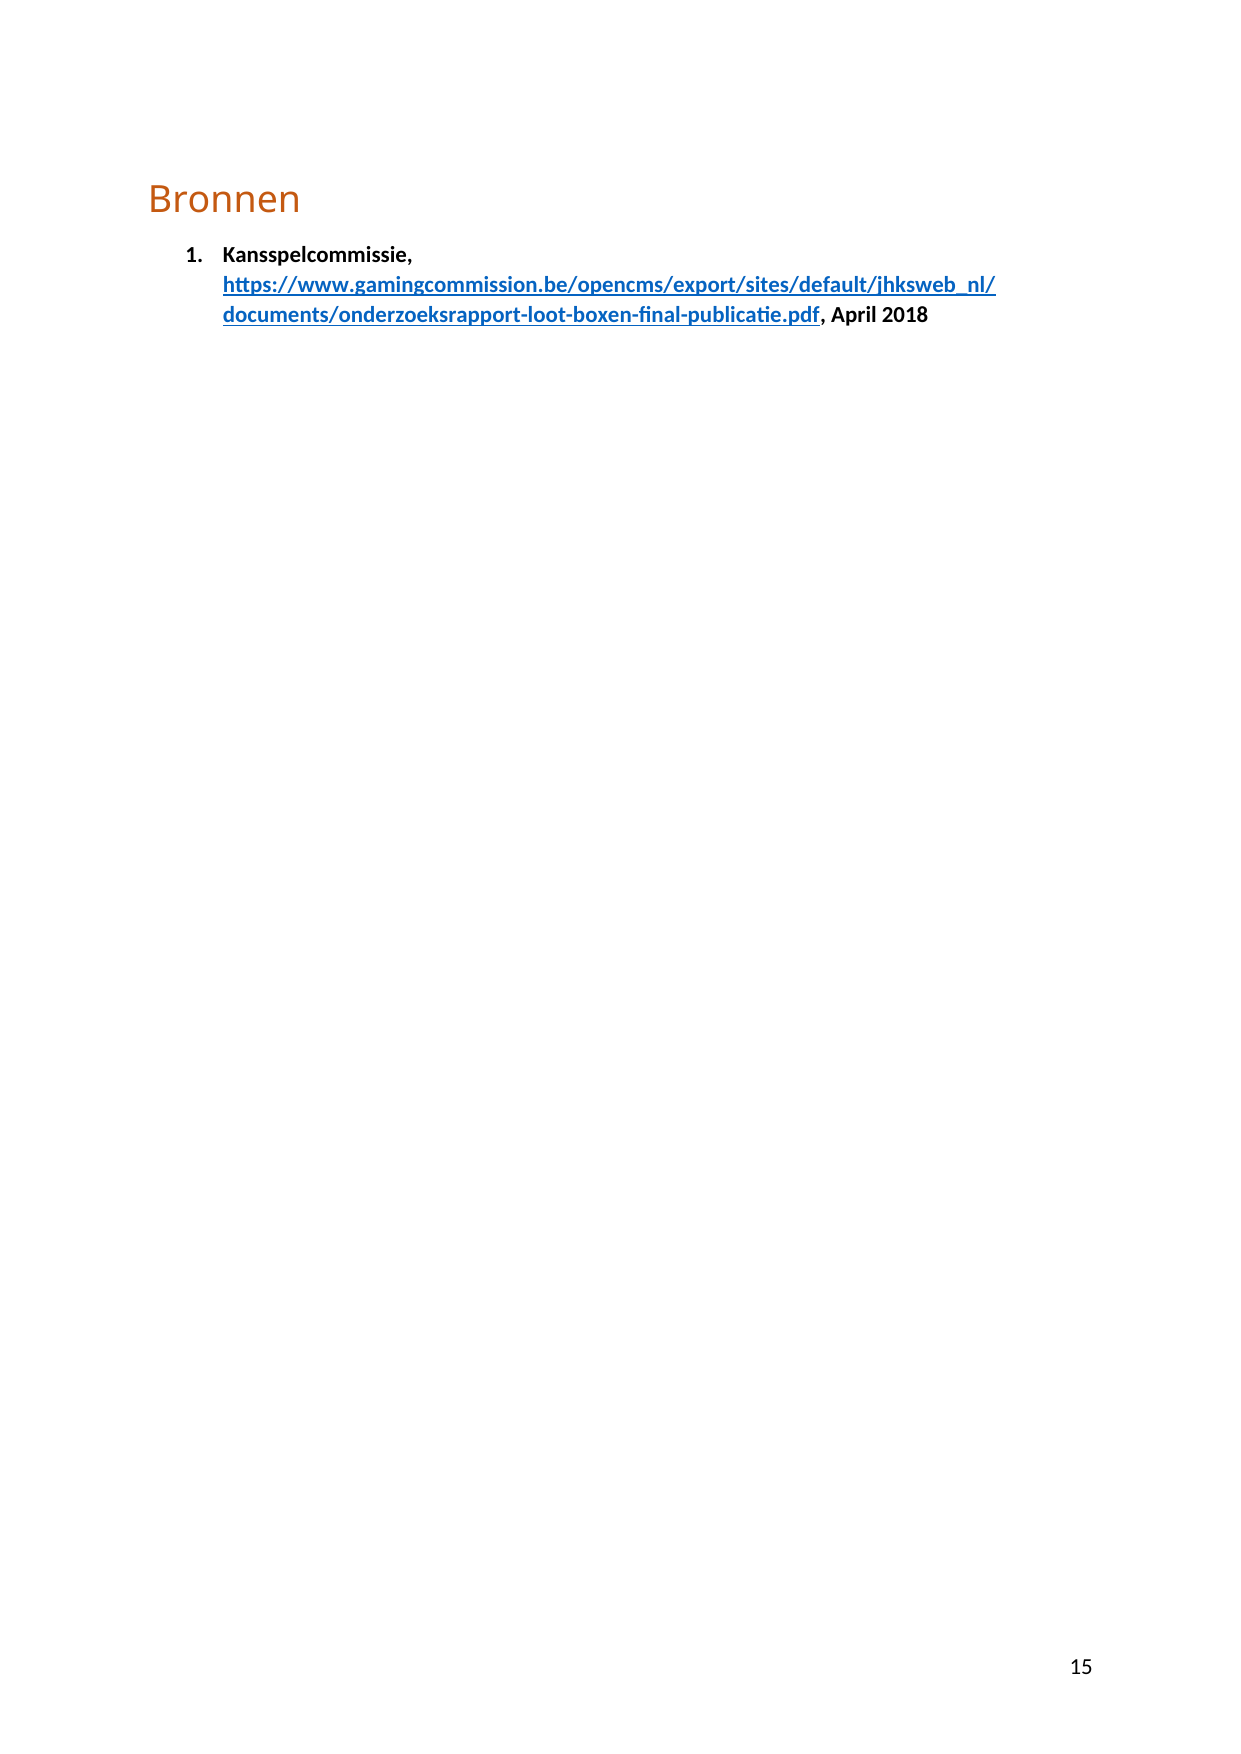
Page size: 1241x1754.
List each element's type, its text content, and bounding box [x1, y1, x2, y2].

list Kansspelcommissie, https://www.gamingcommission.be/opencms/export/sites/default/jhksweb_nl/documents/onderzoeksrapport-loot-boxen-final-publicatie.pdf, April 2018 [185, 240, 1093, 329]
subtitle Bronnen [148, 173, 1093, 224]
